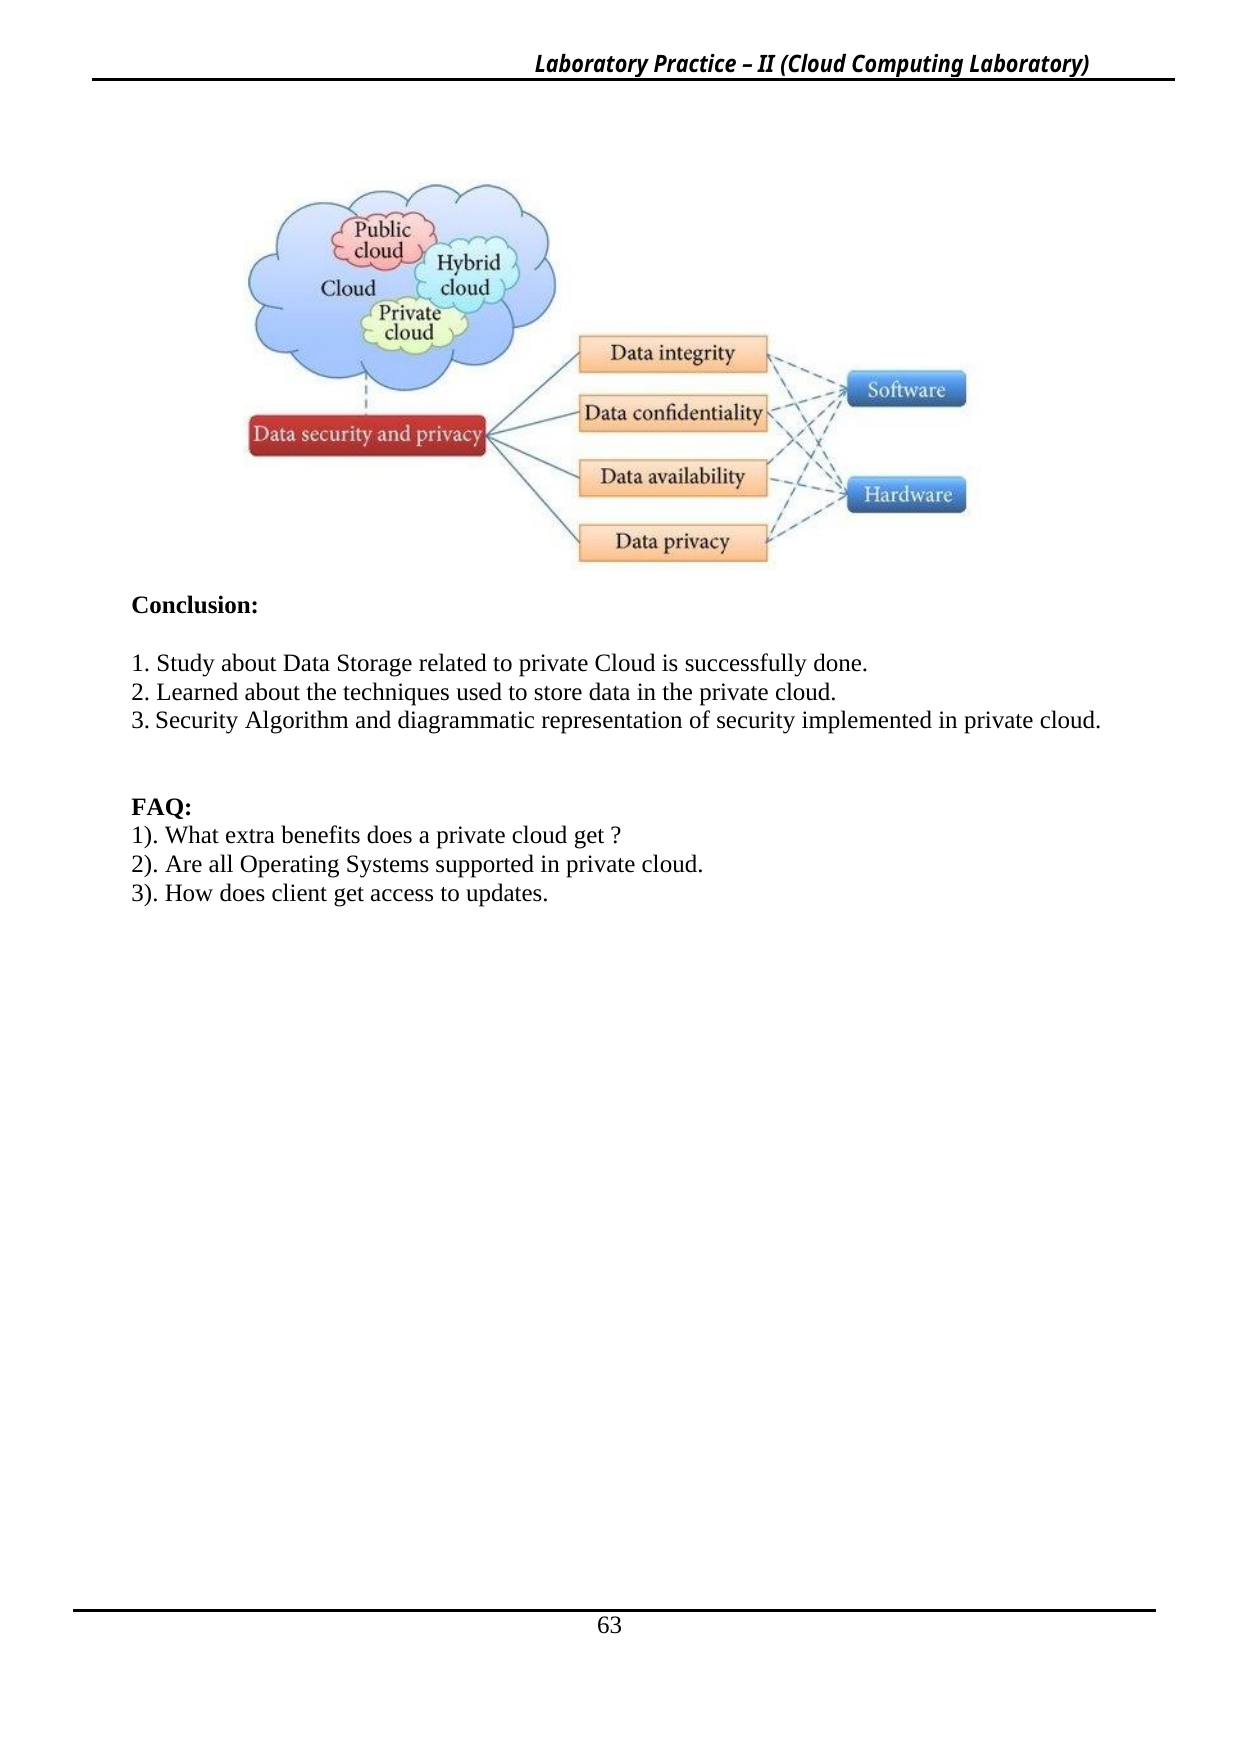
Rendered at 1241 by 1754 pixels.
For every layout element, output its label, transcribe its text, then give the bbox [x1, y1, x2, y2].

list Security Algorithm and diagrammatic representation of security implemented in private cloud. [131, 705, 1169, 734]
subtitle FAQ: [131, 792, 1169, 820]
list Study about Data Storage related to private Cloud is successfully done. [131, 648, 1169, 677]
list Learned about the techniques used to store data in the private cloud. [131, 677, 1169, 705]
list What extra benefits does a private cloud get ? [131, 820, 1169, 849]
subtitle Conclusion: [131, 590, 1169, 619]
picture [242, 178, 983, 571]
list Are all Operating Systems supported in private cloud. 3). How does client get access to updates. [131, 849, 703, 907]
